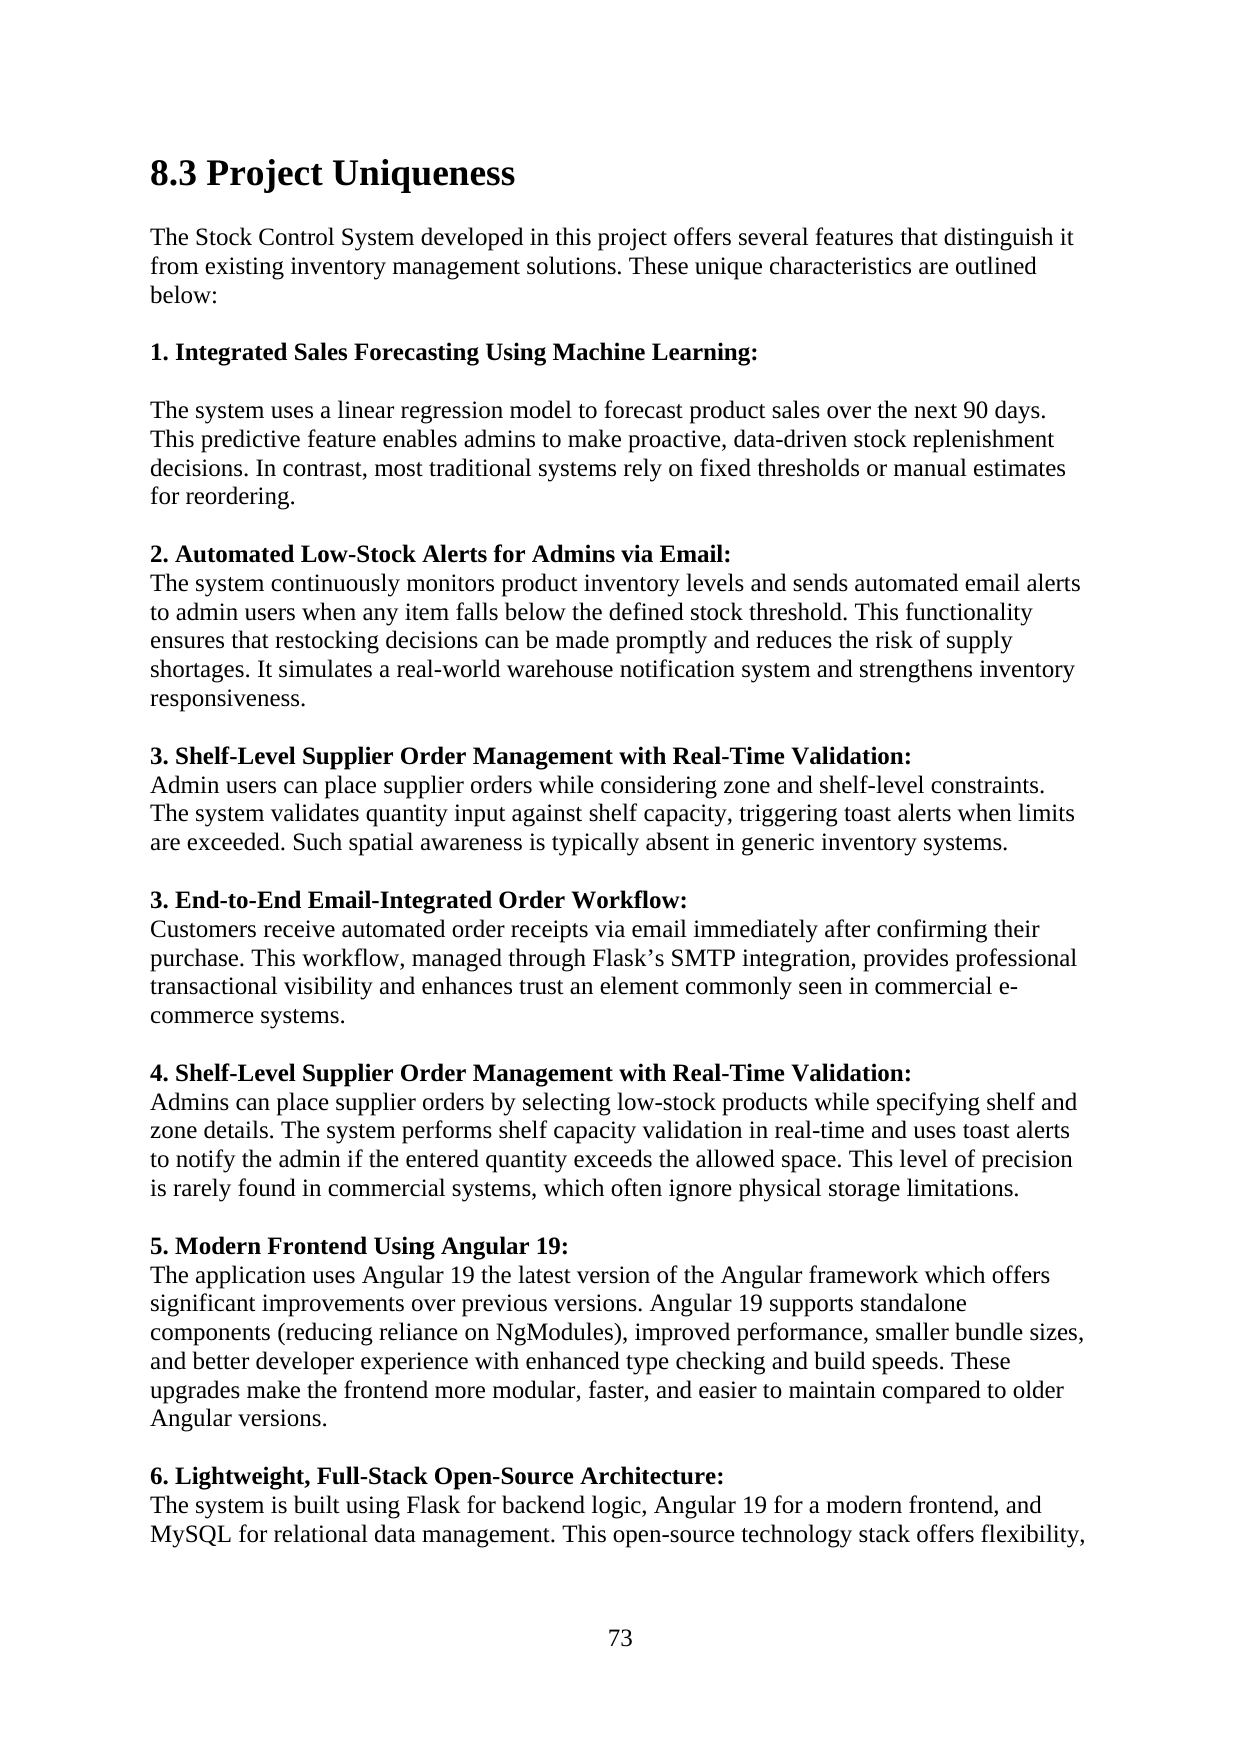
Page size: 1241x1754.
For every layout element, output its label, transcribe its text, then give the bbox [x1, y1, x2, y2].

text 2. Automated Low-Stock Alerts for Admins via Email: The system continuously monitors product inventory levels and sends automated email alerts to admin users when any item falls below the defined stock threshold. This functionality ensures that restocking decisions can be made promptly and reduces the risk of supply shortages. It simulates a real-world warehouse notification system and strengthens inventory responsiveness. [150, 539, 1090, 712]
text 5. Modern Frontend Using Angular 19: The application uses Angular 19 the latest version of the Angular framework which offers significant improvements over previous versions. Angular 19 supports standalone components (reducing reliance on NgModules), improved performance, smaller bundle sizes, and better developer experience with enhanced type checking and build speeds. These upgrades make the frontend more modular, faster, and easier to maintain compared to older Angular versions. [150, 1231, 1090, 1432]
text 3. End-to-End Email-Integrated Order Workflow: Customers receive automated order receipts via email immediately after confirming their purchase. This workflow, managed through Flask’s SMTP integration, provides professional transactional visibility and enhances trust an element commonly seen in commercial e-commerce systems. [150, 885, 1090, 1029]
text 8.3 Project Uniqueness [150, 150, 1090, 193]
text 4. Shelf-Level Supplier Order Management with Real-Time Validation: Admins can place supplier orders by selecting low-stock products while specifying shelf and zone details. The system performs shelf capacity validation in real-time and uses toast alerts to notify the admin if the entered quantity exceeds the allowed space. This level of precision is rarely found in commercial systems, which often ignore physical storage limitations. [150, 1058, 1090, 1202]
text The Stock Control System developed in this project offers several features that distinguish it from existing inventory management solutions. These unique characteristics are outlined below: 1. Integrated Sales Forecasting Using Machine Learning: [150, 222, 1090, 366]
text 3. Shelf-Level Supplier Order Management with Real-Time Validation: Admin users can place supplier orders while considering zone and shelf-level constraints. The system validates quantity input against shelf capacity, triggering toast alerts when limits are exceeded. Such spatial awareness is typically absent in generic inventory systems. [150, 741, 1090, 856]
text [150, 1461, 1090, 1548]
text The system uses a linear regression model to forecast product sales over the next 90 days. This predictive feature enables admins to make proactive, data-driven stock replenishment decisions. In contrast, most traditional systems rely on fixed thresholds or manual estimates for reordering. [150, 395, 1090, 510]
